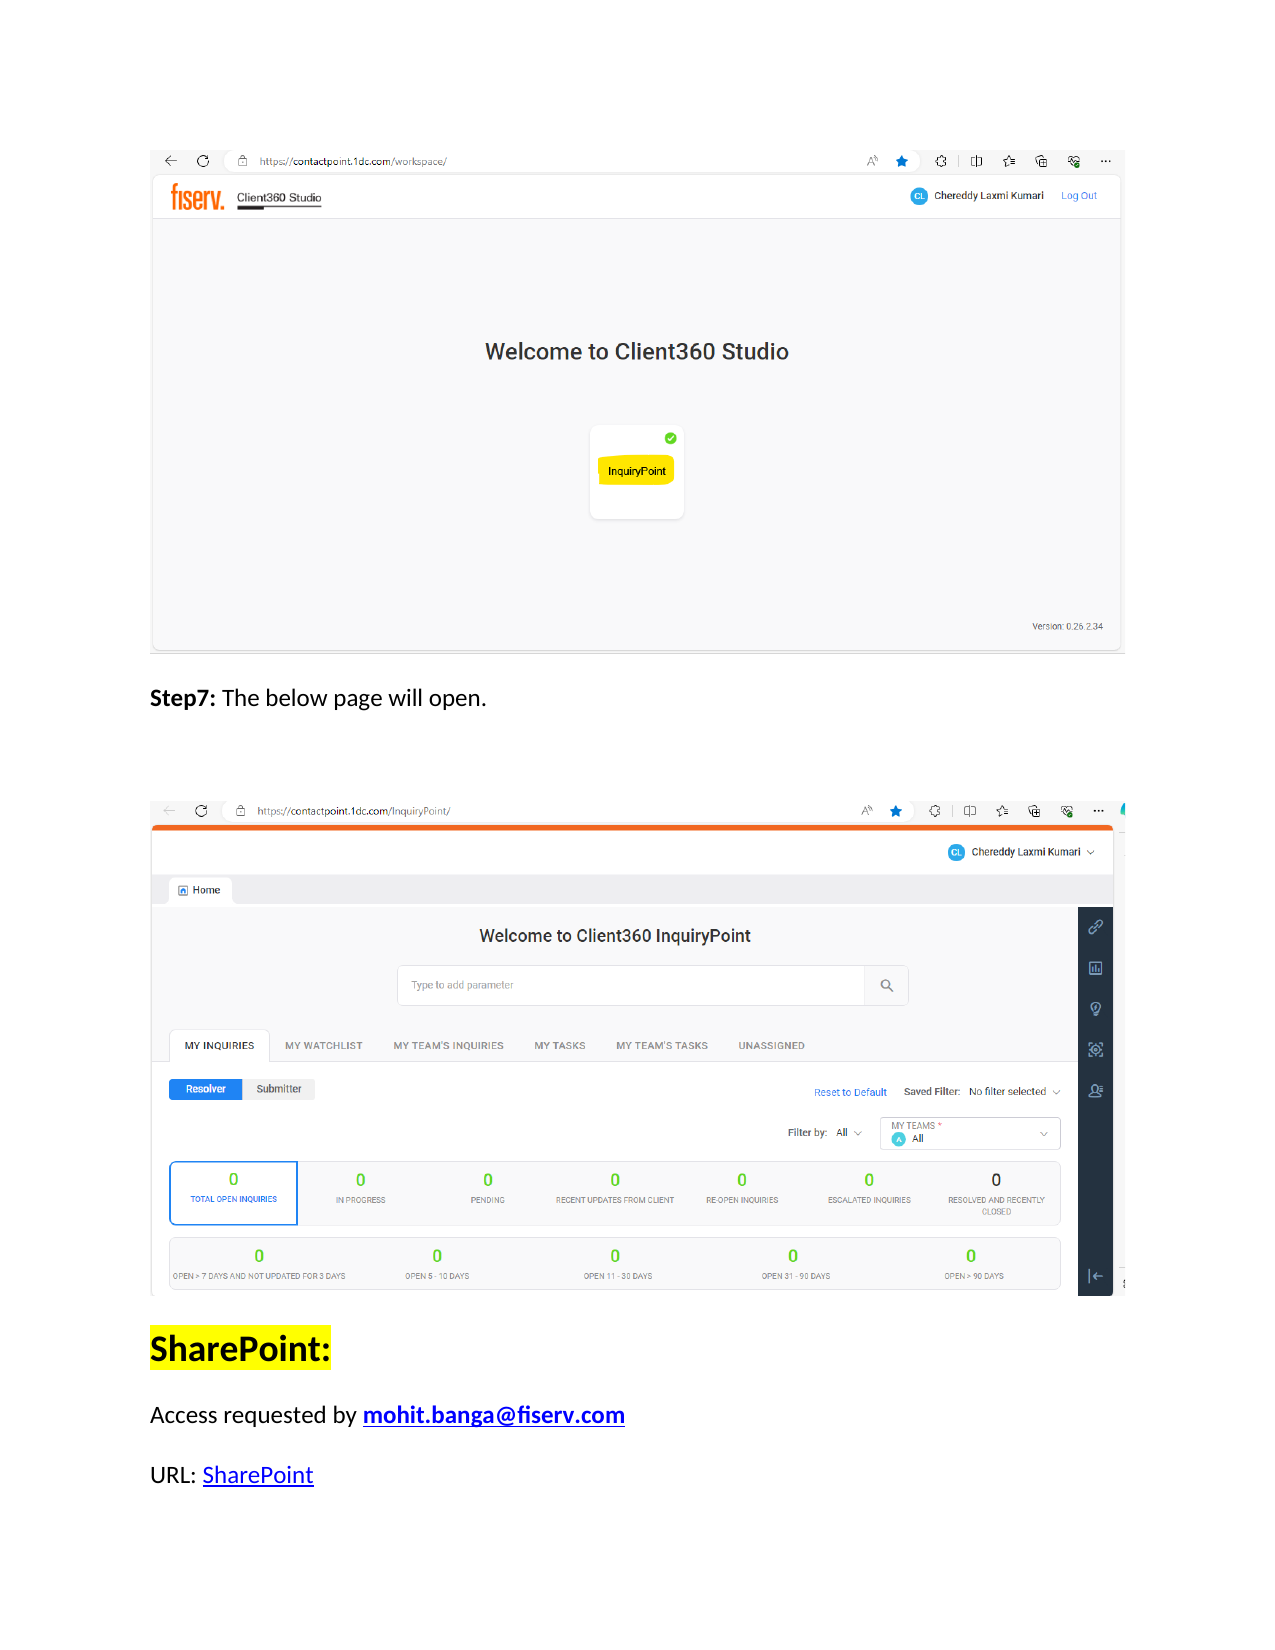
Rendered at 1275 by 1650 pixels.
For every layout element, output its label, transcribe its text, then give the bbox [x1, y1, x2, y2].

text SharePoint: [150, 1324, 1125, 1370]
picture [150, 801, 1125, 1296]
text Step7: The below page will open. [150, 682, 1125, 713]
text URL: SharePoint [150, 1459, 1125, 1490]
text Access requested by mohit.banga@fiserv.com [150, 1399, 1125, 1430]
picture [150, 150, 1125, 654]
